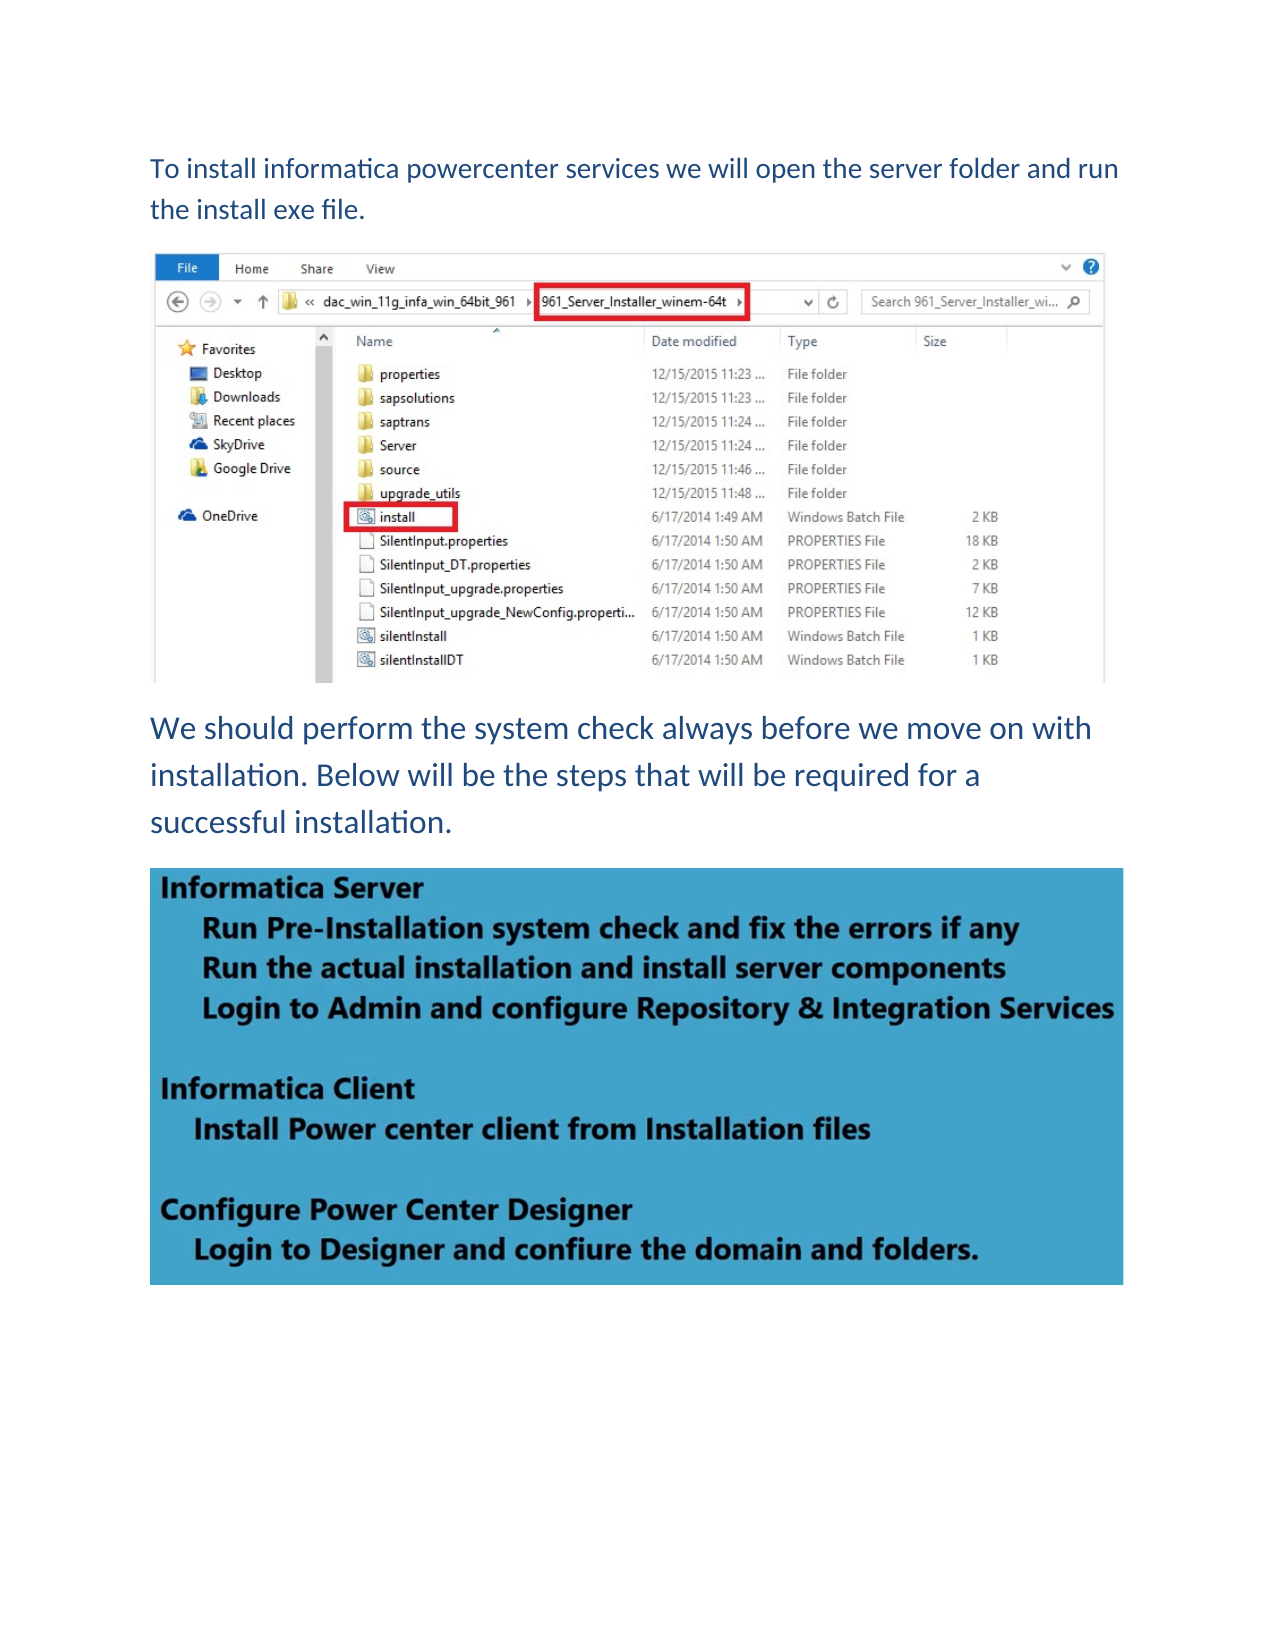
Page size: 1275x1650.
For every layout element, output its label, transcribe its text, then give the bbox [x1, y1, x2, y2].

picture [150, 252, 1124, 683]
text We should perform the system check always before we move on with installation. Below will be the steps that will be required for a successful installation. [150, 707, 1125, 842]
picture [150, 868, 1124, 1285]
text To install informatica powercenter services we will open the server folder and run the install exe file. [150, 150, 1125, 227]
